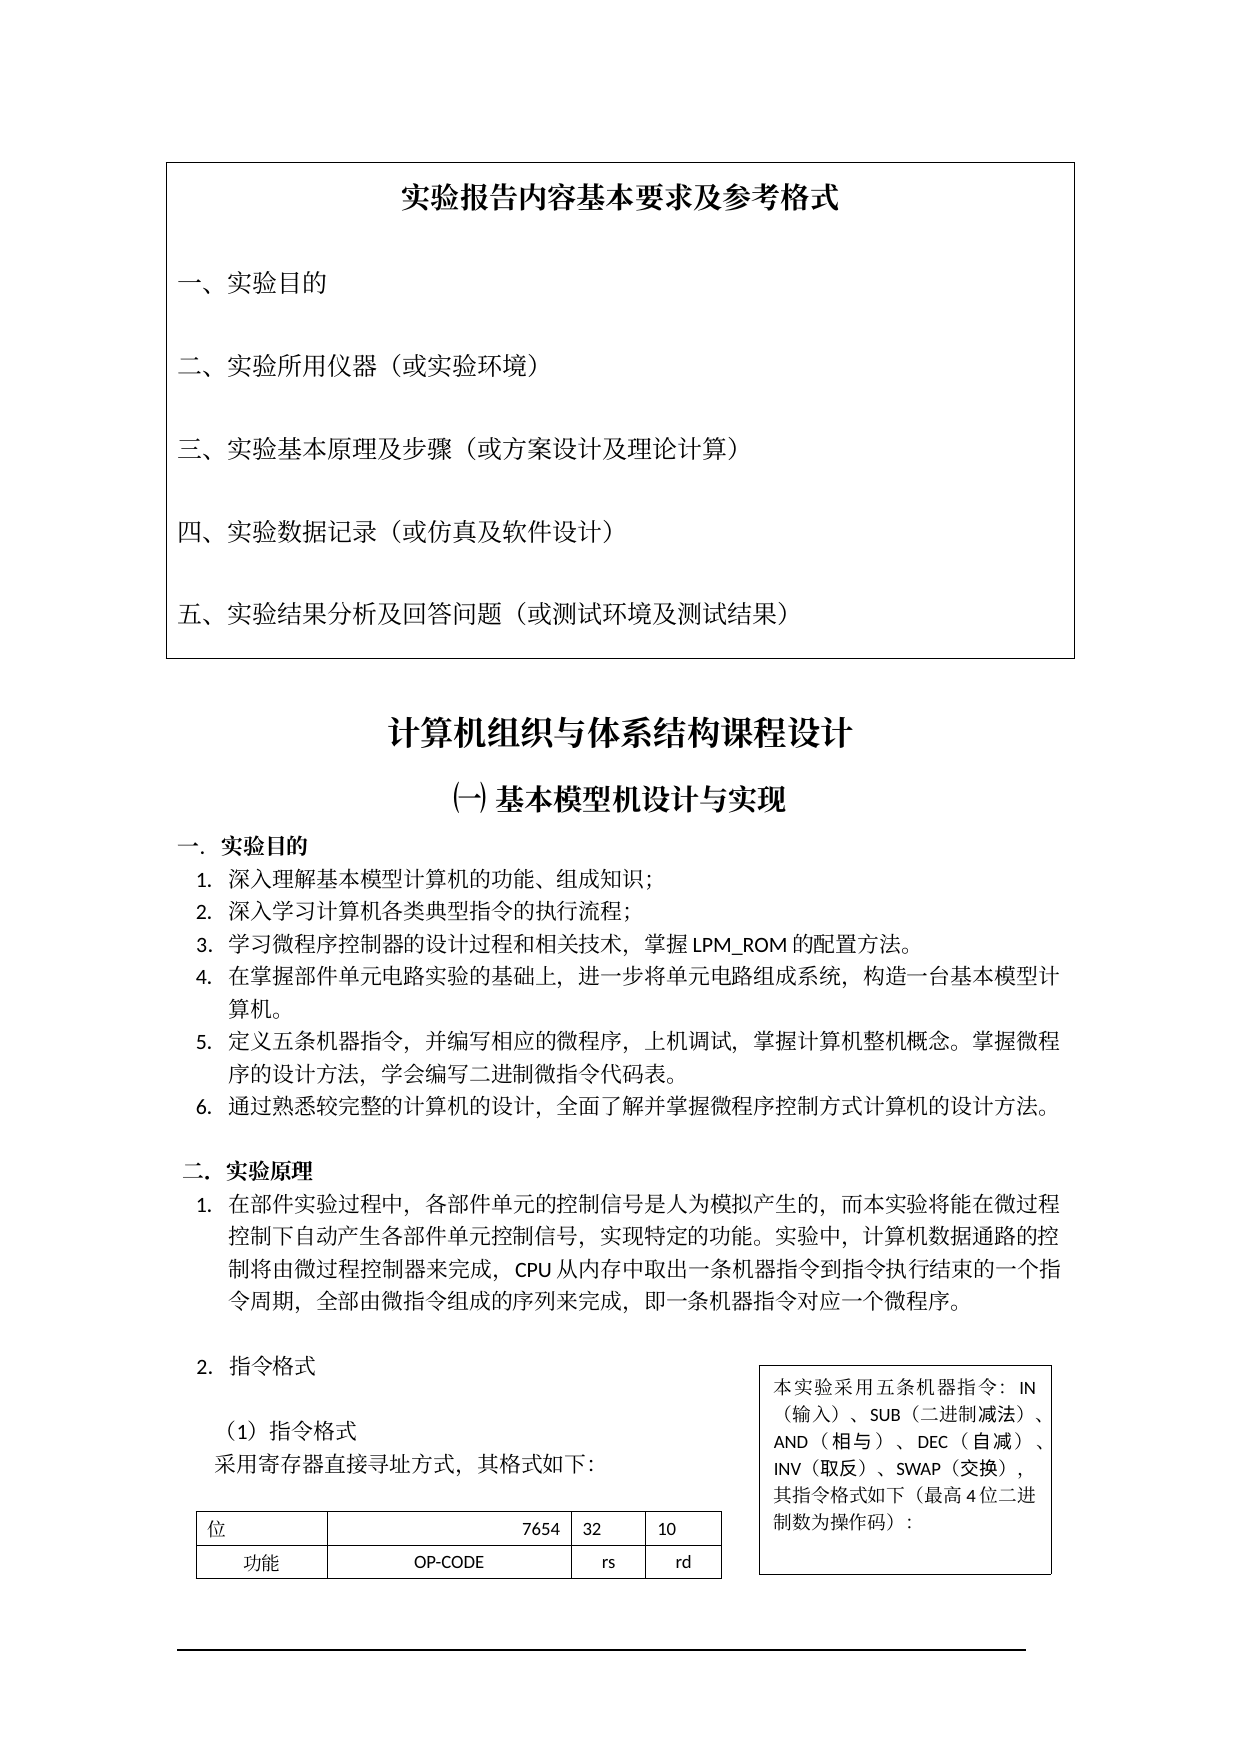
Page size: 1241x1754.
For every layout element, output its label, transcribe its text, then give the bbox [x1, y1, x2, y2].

text 采用寄存器直接寻址方式，其格式如下： [177, 1446, 1063, 1479]
text 1．在部件实验过程中，各部件单元的控制信号是人为模拟产生的，而本实验将能在微过程控制下自动产生各部件单元控制信号，实现特定的功能。实验中，计算机数据通路的控制将由微过程控制器来完成，CPU从内存中取出一条机器指令到指令执行结束的一个指令周期，全部由微指令组成的序列来完成，即一条机器指令对应一个微程序。 [196, 1186, 1063, 1316]
table_cell 实验报告内容基本要求及参考格式 一、实验目的 二、实验所用仪器（或实验环境） 三、实验基本原理及步骤（或方案设计及理论计算） 四、实验数据记录（或仿真及软件设计） 五、实验结果分析及回答问题（或测试环境及测试结果） [167, 163, 1074, 658]
text 1．深入理解基本模型计算机的功能、组成知识； [196, 861, 1063, 894]
table_cell OP-CODE [328, 1546, 571, 1578]
table_cell rd [646, 1546, 721, 1578]
text 2．深入学习计算机各类典型指令的执行流程； [196, 894, 1063, 926]
text 二．实验原理 [177, 1154, 1063, 1186]
table_header 位 [197, 1512, 327, 1545]
text （1）指令格式 [177, 1414, 1063, 1446]
table_header 32 [572, 1512, 645, 1545]
text 计算机组织与体系结构课程设计 [177, 699, 1063, 764]
table_cell 功能 [197, 1546, 327, 1578]
text 6．通过熟悉较完整的计算机的设计，全面了解并掌握微程序控制方式计算机的设计方法。 [196, 1089, 1063, 1121]
table_cell rs [572, 1546, 645, 1578]
table_header 10 [646, 1512, 721, 1545]
text 3．学习微程序控制器的设计过程和相关技术，掌握LPM_ROM的配置方法。 [177, 926, 1063, 959]
text 4．在掌握部件单元电路实验的基础上，进一步将单元电路组成系统，构造一台基本模型计算机。 [196, 959, 1063, 1024]
text 5．定义五条机器指令，并编写相应的微程序，上机调试，掌握计算机整机概念。掌握微程序的设计方法，学会编写二进制微指令代码表。 [196, 1024, 1063, 1089]
text 2．指令格式 [177, 1349, 1063, 1381]
table_header 7654 [328, 1512, 571, 1545]
text 一．实验目的 [177, 829, 1063, 861]
text ㈠ 基本模型机设计与实现 [177, 764, 1063, 829]
